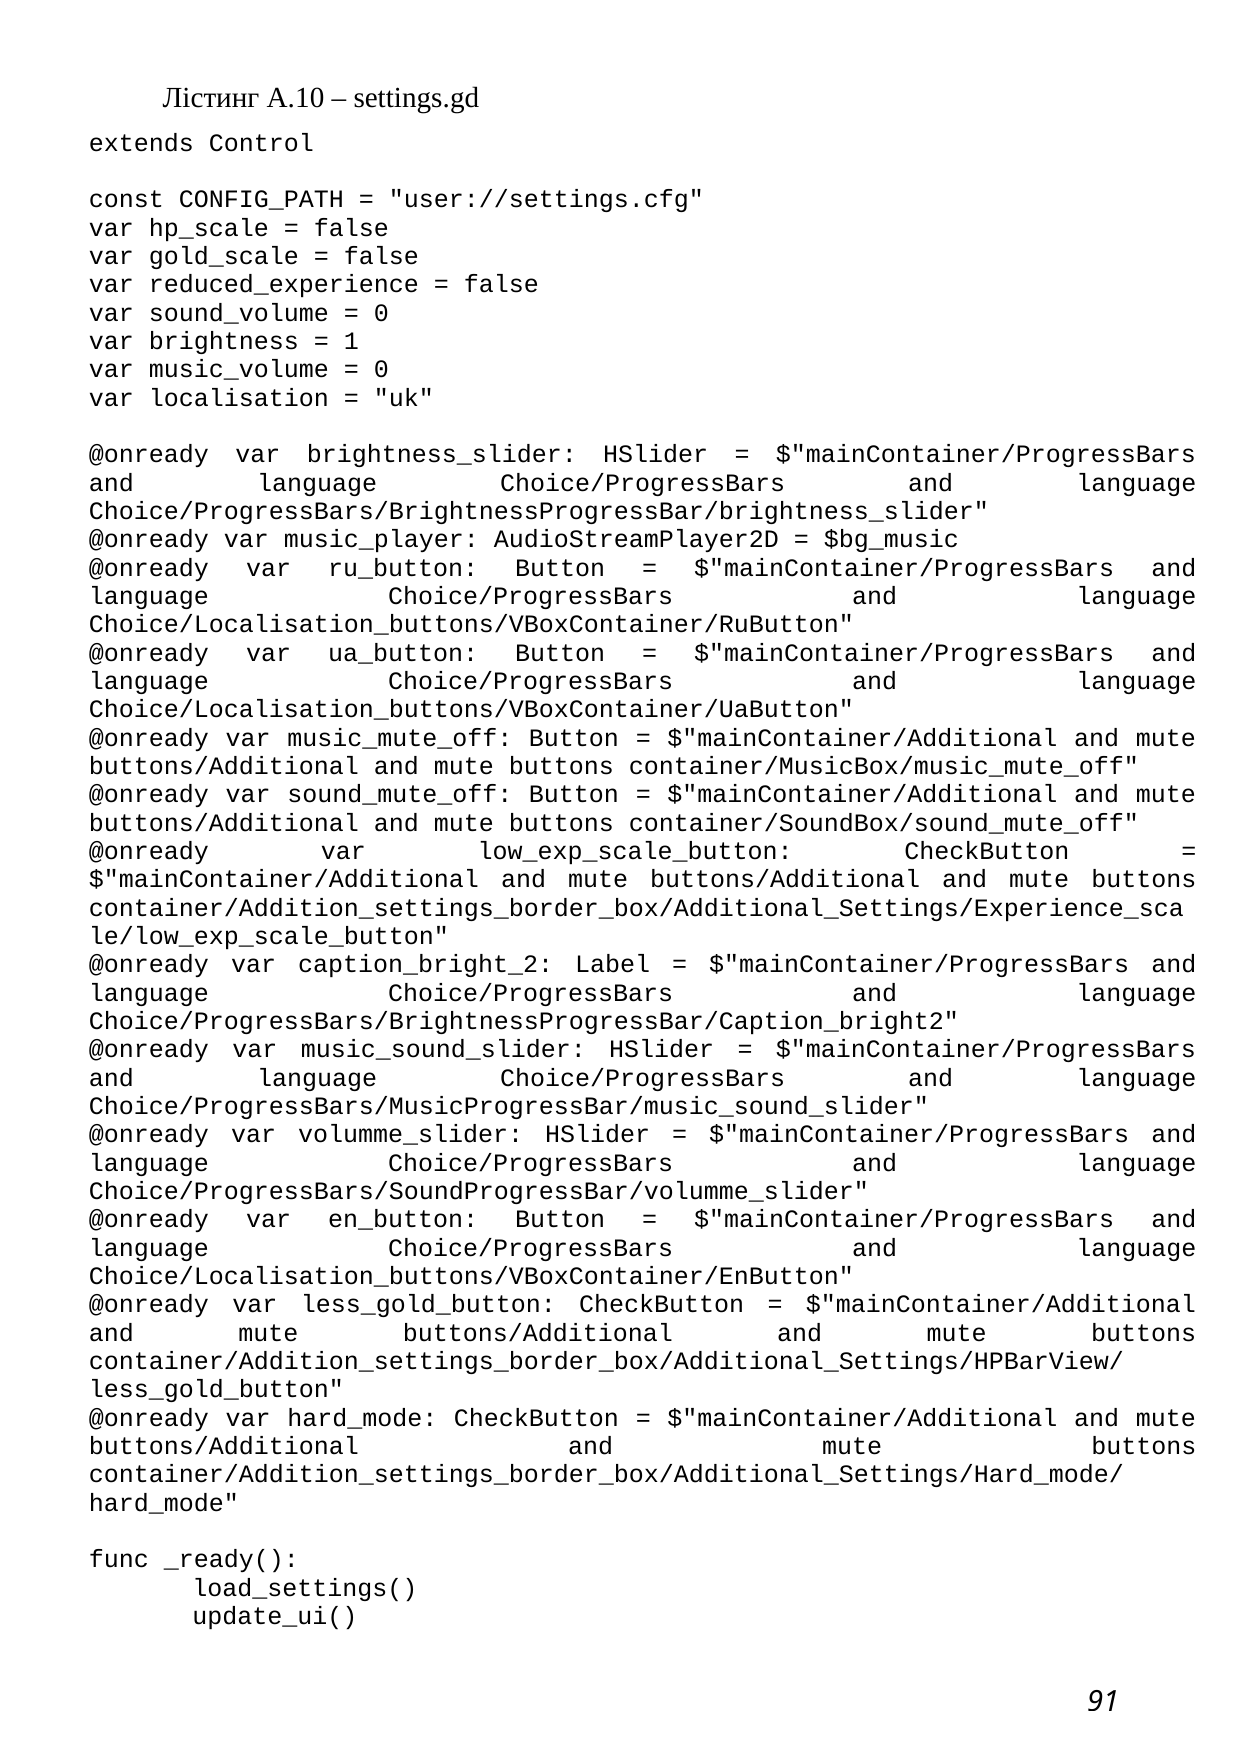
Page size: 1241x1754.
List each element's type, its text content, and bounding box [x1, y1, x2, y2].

text func _ready(): [89, 1547, 1196, 1575]
text @onready var low_exp_scale_button: CheckButton = $"mainContainer/Additional and mute buttons/Additional and mute buttons container/Addition_settings_border_box/Additional_Settings/Experience_scale/low_exp_scale_button" [89, 838, 1196, 952]
text update_ui() [89, 1603, 1196, 1632]
text var brightness = 1 [89, 328, 1196, 357]
text @onready var less_gold_button: CheckButton = $"mainContainer/Additional and mute buttons/Additional and mute buttons container/Addition_settings_border_box/Additional_Settings/HPBarView/less_gold_button" [89, 1292, 1196, 1405]
text var localisation = "uk" [89, 385, 1196, 413]
text var hp_scale = false [89, 215, 1196, 243]
text var reduced_experience = false [89, 272, 1196, 300]
text extends Control [89, 130, 1196, 158]
text @onready var caption_bright_2: Label = $"mainContainer/ProgressBars and language Choice/ProgressBars and language Choice/ProgressBars/BrightnessProgressBar/Caption_bright2" [89, 952, 1196, 1037]
text @onready var hard_mode: CheckButton = $"mainContainer/Additional and mute buttons/Additional and mute buttons container/Addition_settings_border_box/Additional_Settings/Hard_mode/hard_mode" [89, 1405, 1196, 1518]
text var sound_volume = 0 [89, 300, 1196, 328]
text Лістинг А.10 – settings.gd [89, 80, 1196, 113]
text @onready var sound_mute_off: Button = $"mainContainer/Additional and mute buttons/Additional and mute buttons container/SoundBox/sound_mute_off" [89, 782, 1196, 838]
text @onready var en_button: Button = $"mainContainer/ProgressBars and language Choice/ProgressBars and language Choice/Localisation_buttons/VBoxContainer/EnButton" [89, 1207, 1196, 1292]
text load_settings() [89, 1575, 1196, 1603]
text @onready var volumme_slider: HSlider = $"mainContainer/ProgressBars and language Choice/ProgressBars and language Choice/ProgressBars/SoundProgressBar/volumme_slider" [89, 1122, 1196, 1207]
text var music_volume = 0 [89, 357, 1196, 385]
text @onready var brightness_slider: HSlider = $"mainContainer/ProgressBars and language Choice/ProgressBars and language Choice/ProgressBars/BrightnessProgressBar/brightness_slider" [89, 442, 1196, 527]
text var gold_scale = false [89, 243, 1196, 272]
text @onready var music_player: AudioStreamPlayer2D = $bg_music [89, 527, 1196, 555]
text @onready var ru_button: Button = $"mainContainer/ProgressBars and language Choice/ProgressBars and language Choice/Localisation_buttons/VBoxContainer/RuButton" [89, 555, 1196, 640]
text const CONFIG_PATH = "user://settings.cfg" [89, 187, 1196, 215]
text @onready var music_sound_slider: HSlider = $"mainContainer/ProgressBars and language Choice/ProgressBars and language Choice/ProgressBars/MusicProgressBar/music_sound_slider" [89, 1037, 1196, 1122]
text @onready var music_mute_off: Button = $"mainContainer/Additional and mute buttons/Additional and mute buttons container/MusicBox/music_mute_off" [89, 725, 1196, 782]
text @onready var ua_button: Button = $"mainContainer/ProgressBars and language Choice/ProgressBars and language Choice/Localisation_buttons/VBoxContainer/UaButton" [89, 640, 1196, 725]
